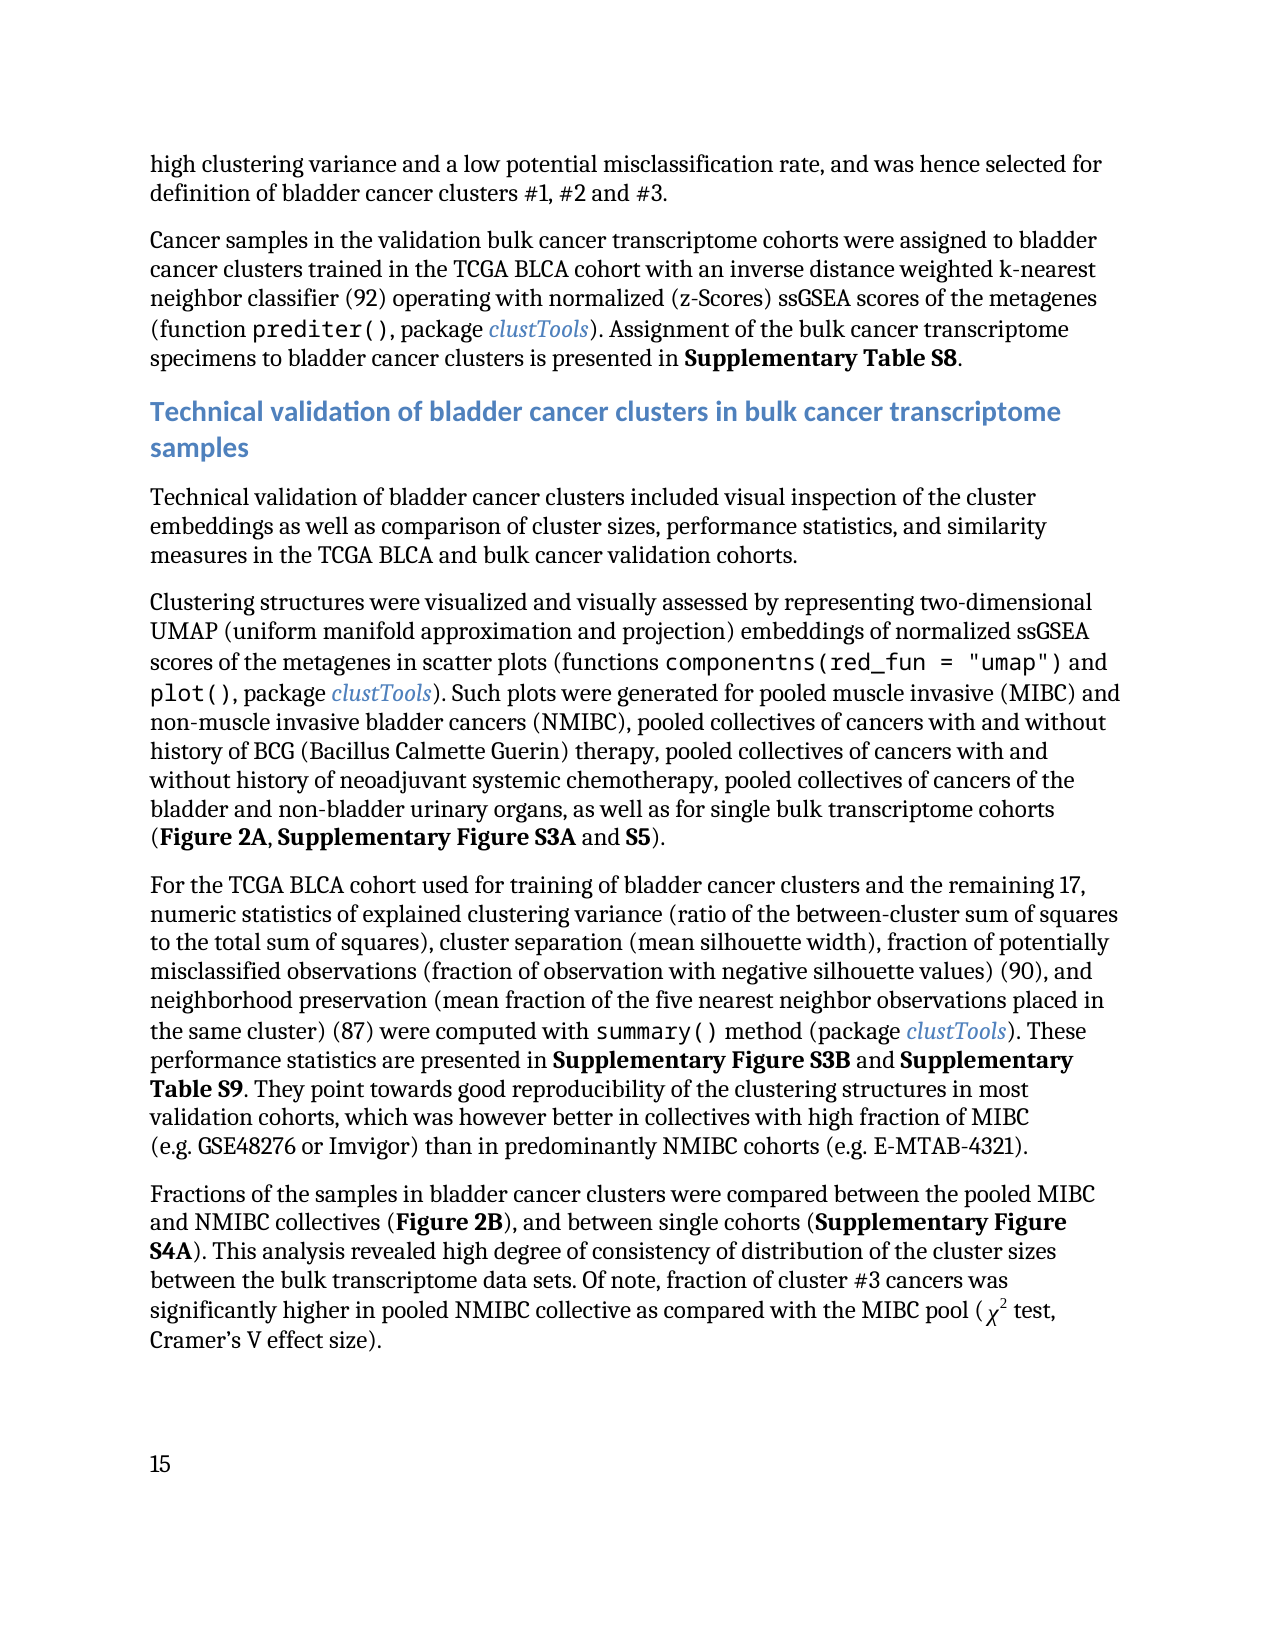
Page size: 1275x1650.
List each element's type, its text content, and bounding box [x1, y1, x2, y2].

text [150, 150, 1125, 207]
text Cancer samples in the validation bulk cancer transcriptome cohorts were assigned to bladder cancer clusters trained in the TCGA BLCA cohort with an inverse distance weighted k-nearest neighbor classifier (92) operating with normalized (z-Scores) ssGSEA scores of the metagenes (function prediter(), package clustTools). Assignment of the bulk cancer transcriptome specimens to bladder cancer clusters is presented in Supplementary Table S8. [150, 226, 1125, 372]
text Clustering structures were visualized and visually assessed by representing two-dimensional UMAP (uniform manifold approximation and projection) embeddings of normalized ssGSEA scores of the metagenes in scatter plots (functions componentns(red_fun = "umap") and plot(), package clustTools). Such plots were generated for pooled muscle invasive (MIBC) and non-muscle invasive bladder cancers (NMIBC), pooled collectives of cancers with and without history of BCG (Bacillus Calmette Guerin) therapy, pooled collectives of cancers with and without history of neoadjuvant systemic chemotherapy, pooled collectives of cancers of the bladder and non-bladder urinary organs, as well as for single bulk transcriptome cohorts (Figure 2A, Supplementary Figure S3A and S5). [150, 588, 1125, 852]
text Fractions of the samples in bladder cancer clusters were compared between the pooled MIBC and NMIBC collectives (Figure 2B), and between single cohorts (Supplementary Figure S4A). This analysis revealed high degree of consistency of distribution of the cluster sizes between the bulk transcriptome data sets. Of note, fraction of cluster #3 cancers was significantly higher in pooled NMIBC collective as compared with the MIBC pool ( test, Cramer’s V effect size). [150, 1179, 1125, 1354]
subtitle Technical validation of bladder cancer clusters in bulk cancer transcriptome samples [150, 393, 1125, 464]
text Technical validation of bladder cancer clusters included visual inspection of the cluster embeddings as well as comparison of cluster sizes, performance statistics, and similarity measures in the TCGA BLCA and bulk cancer validation cohorts. [150, 483, 1125, 569]
text For the TCGA BLCA cohort used for training of bladder cancer clusters and the remaining 17, numeric statistics of explained clustering variance (ratio of the between-cluster sum of squares to the total sum of squares), cluster separation (mean silhouette width), fraction of potentially misclassified observations (fraction of observation with negative silhouette values) (90), and neighborhood preservation (mean fraction of the five nearest neighbor observations placed in the same cluster) (87) were computed with summary() method (package clustTools). These performance statistics are presented in Supplementary Figure S3B and Supplementary Table S9. They point towards good reproducibility of the clustering structures in most validation cohorts, which was however better in collectives with high fraction of MIBC (e.g. GSE48276 or Imvigor) than in predominantly NMIBC cohorts (e.g. E-MTAB-4321). [150, 871, 1125, 1161]
